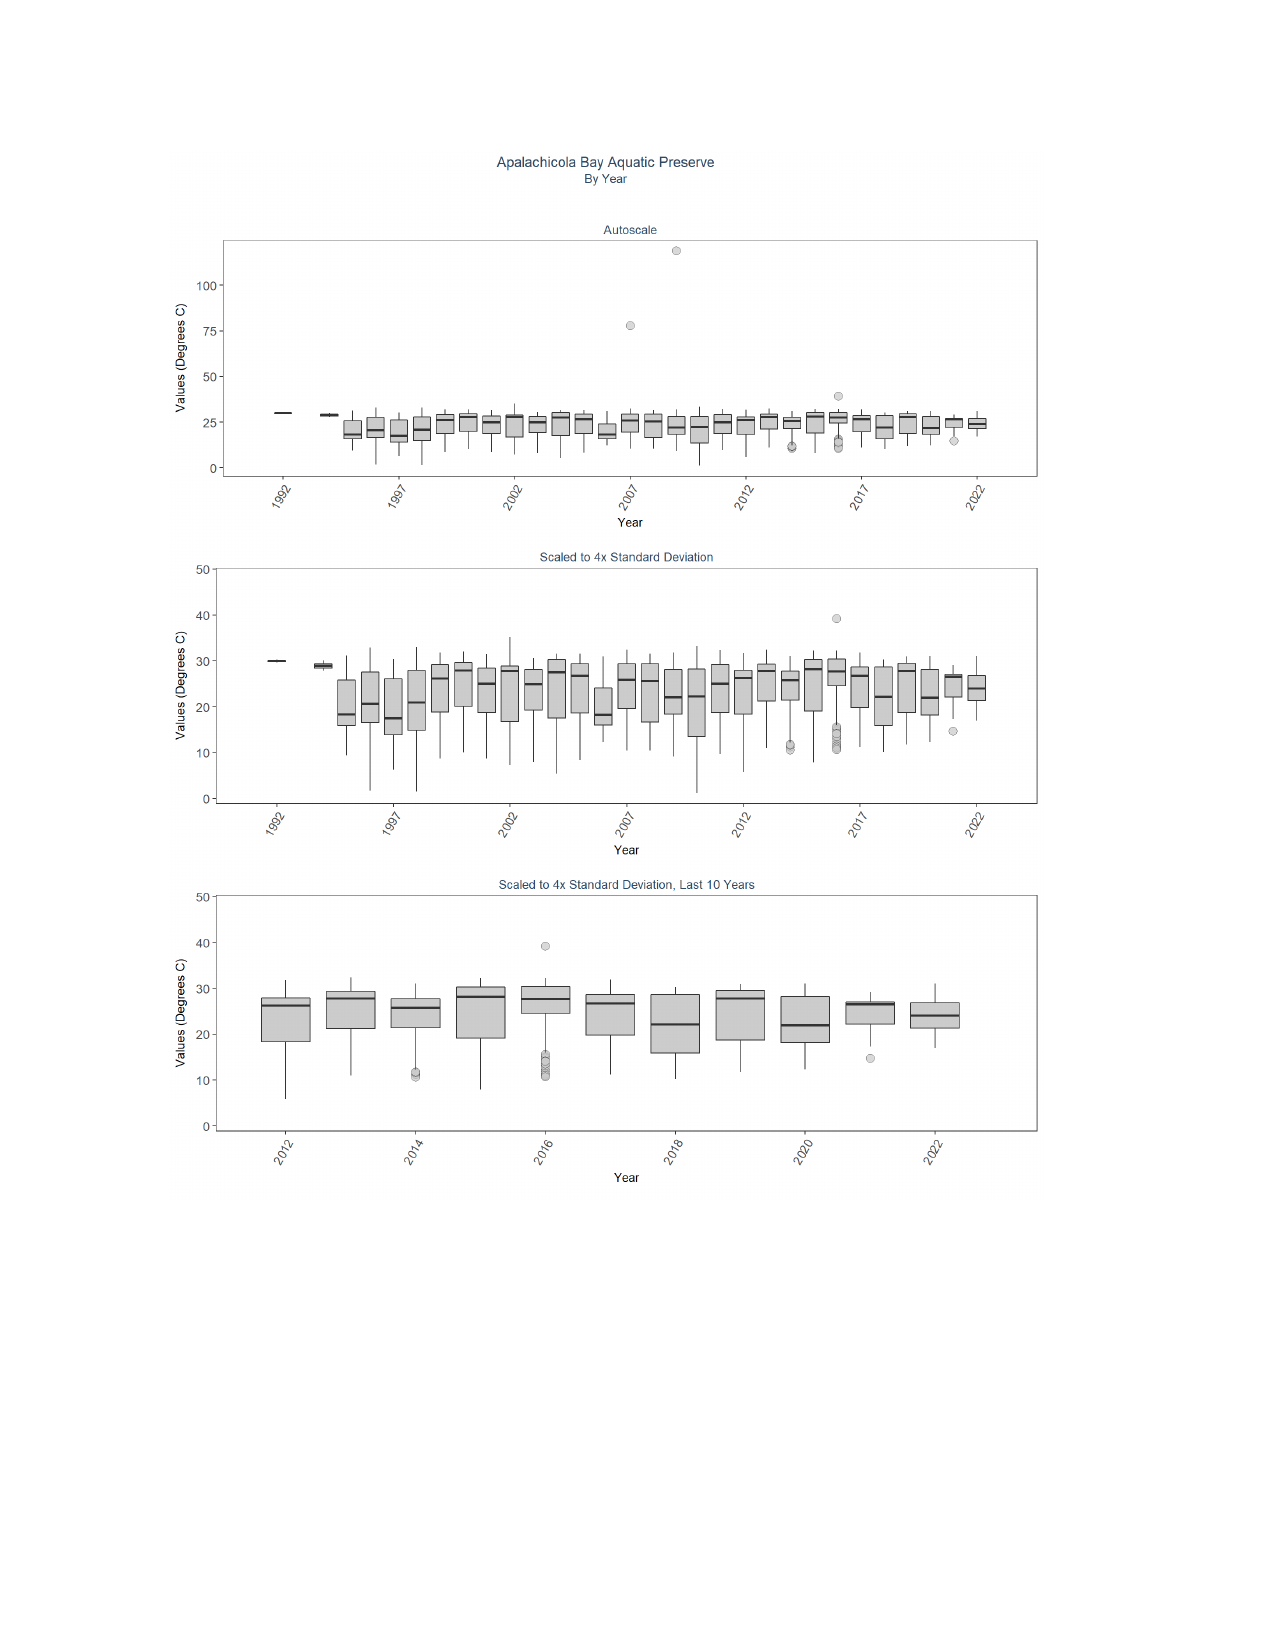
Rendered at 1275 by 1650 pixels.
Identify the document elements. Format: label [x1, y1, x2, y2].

picture [168, 150, 1044, 1200]
